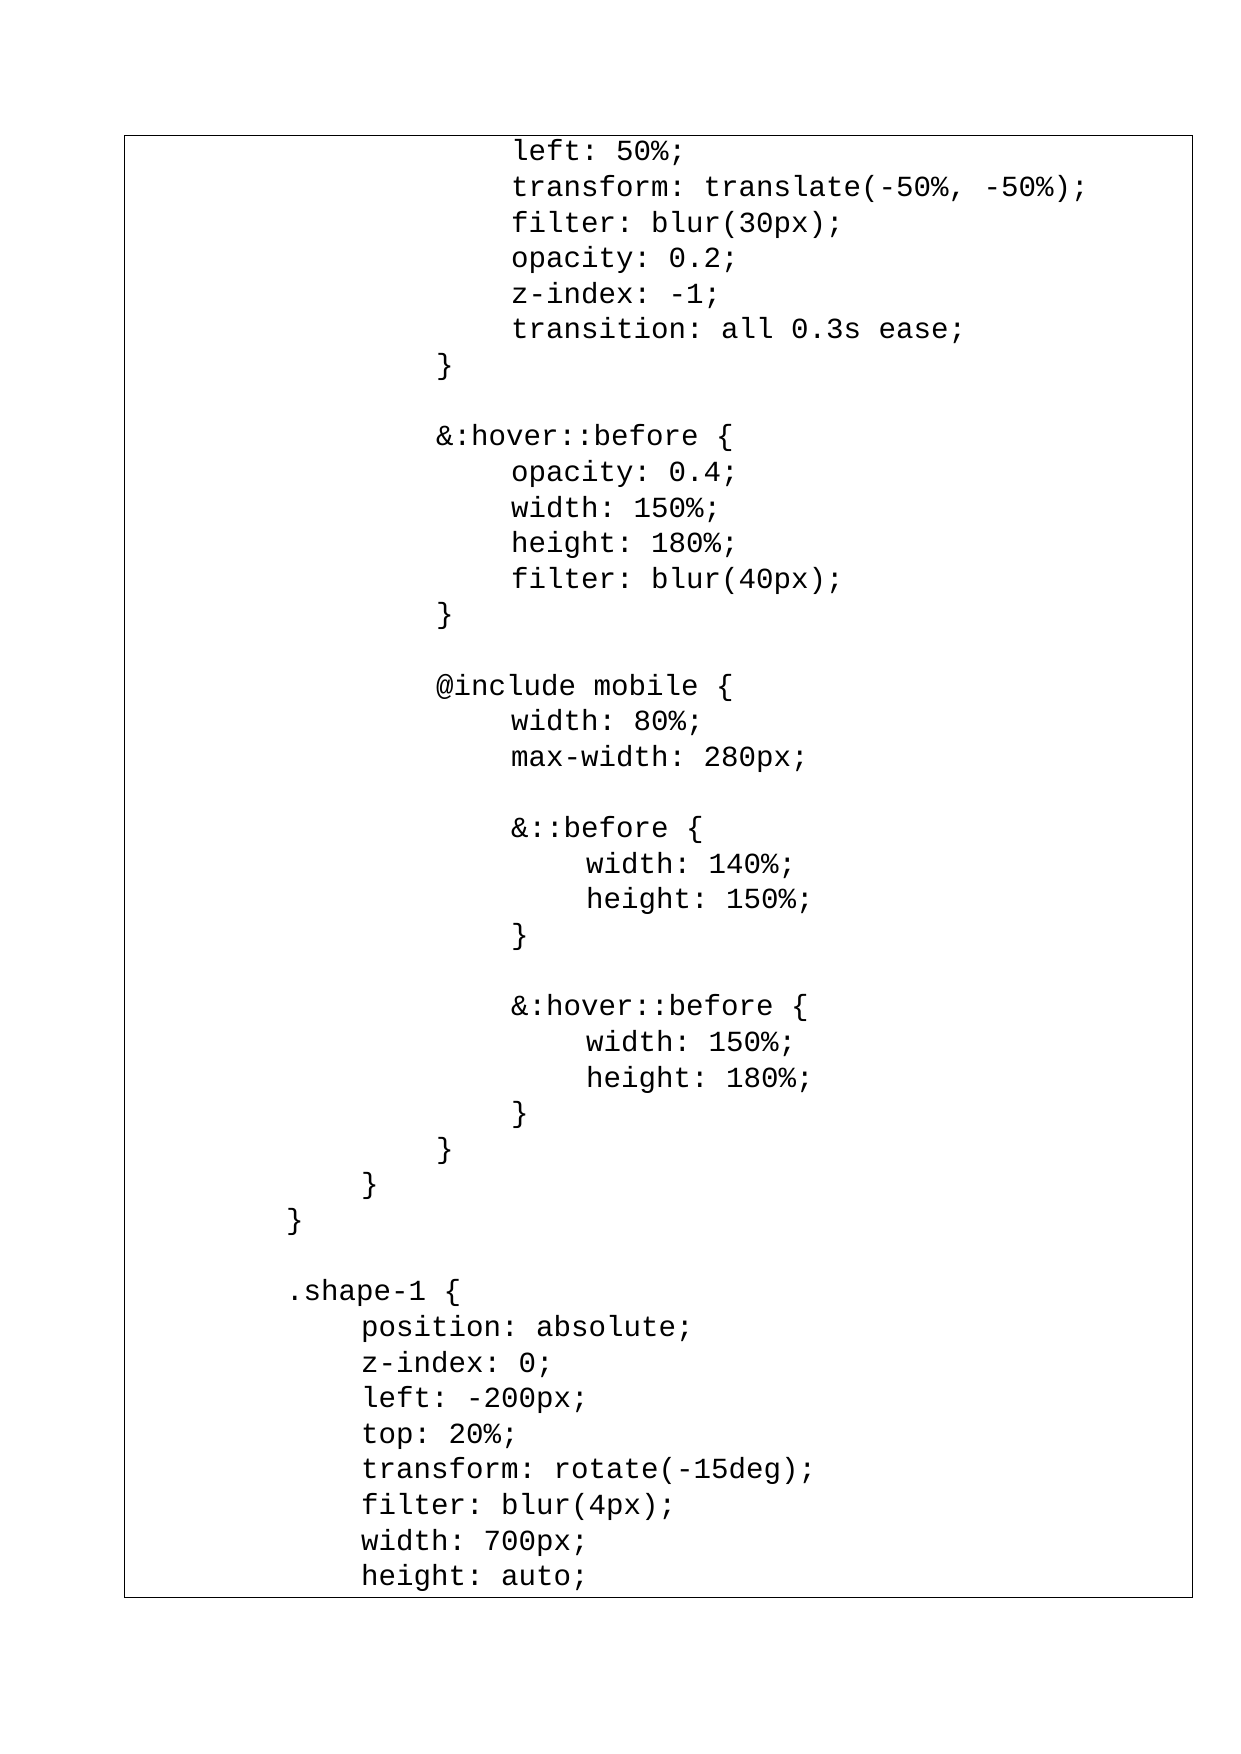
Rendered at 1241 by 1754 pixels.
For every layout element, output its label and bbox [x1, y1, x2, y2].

table_header [125, 136, 1192, 1597]
